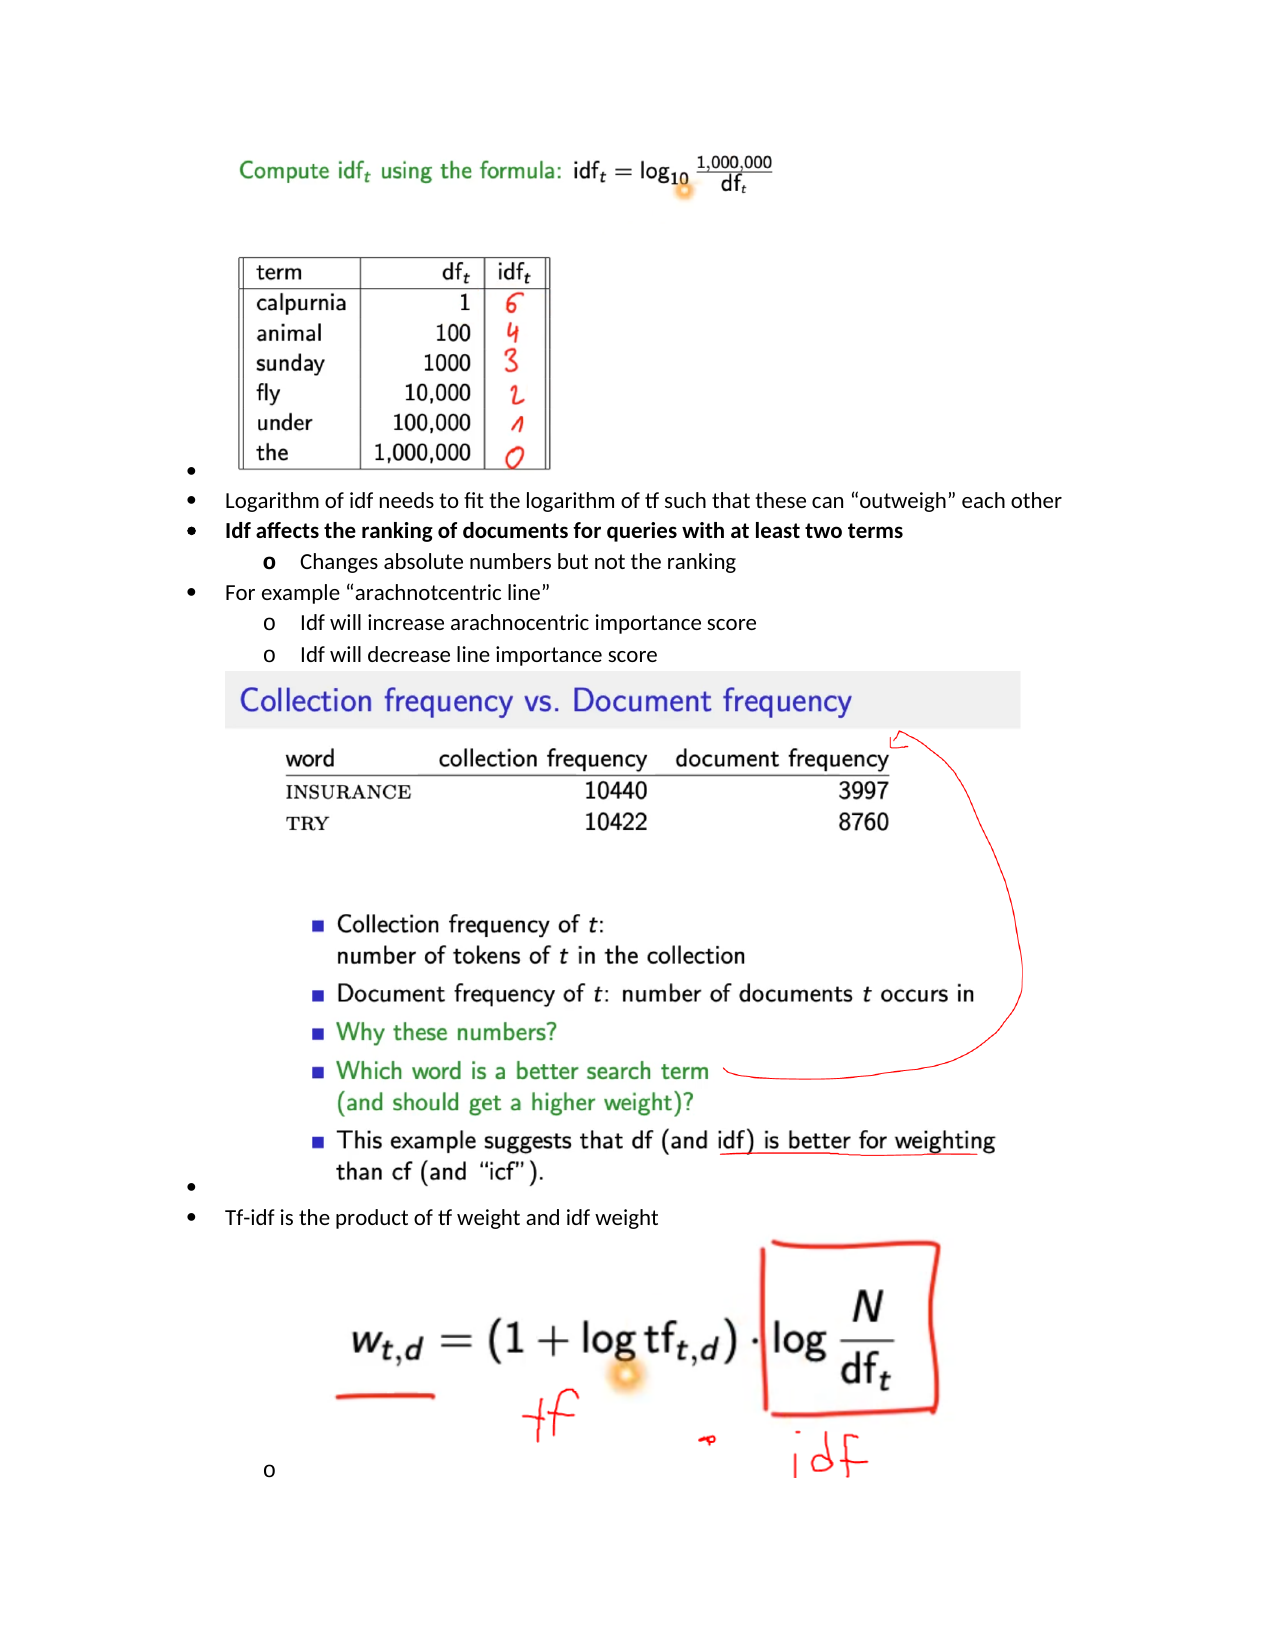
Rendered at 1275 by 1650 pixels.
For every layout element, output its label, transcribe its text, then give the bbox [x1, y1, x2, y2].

list Tf-idf is the product of tf weight and idf weight [187, 1203, 1125, 1231]
picture [300, 1233, 1017, 1478]
picture [225, 150, 790, 479]
list Idf will decrease line importance score [262, 640, 1125, 669]
list Idf will increase arachnocentric importance score [262, 608, 1125, 638]
list Idf affects the ranking of documents for queries with at least two terms [187, 517, 1125, 545]
list Logarithm of idf needs to fit the logarithm of tf such that these can “outweigh” each other [187, 486, 1125, 514]
list For example “arachnotcentric line” [187, 578, 1125, 606]
picture [225, 671, 1023, 1196]
list Changes absolute numbers but not the ranking [262, 547, 1125, 576]
